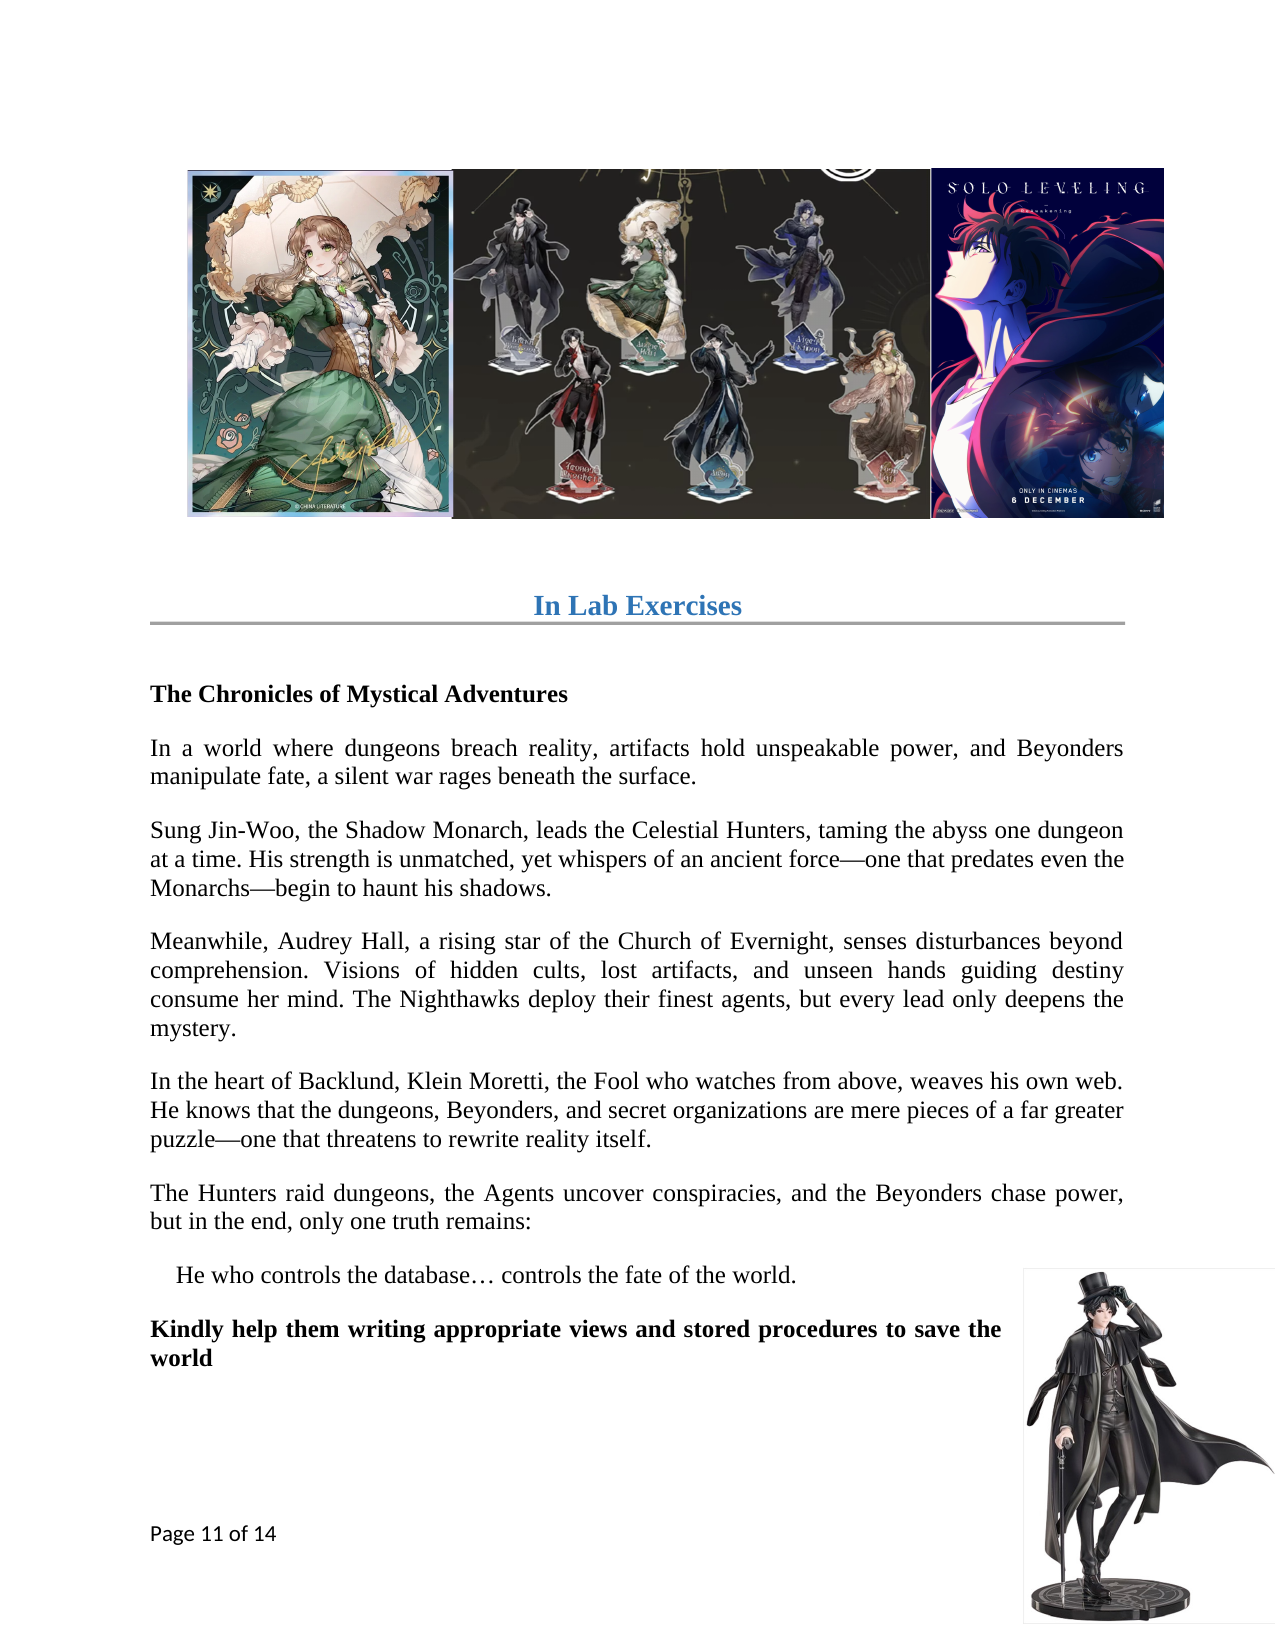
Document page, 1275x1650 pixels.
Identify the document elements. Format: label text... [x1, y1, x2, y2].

picture [1021, 1266, 1275, 1624]
subtitle In Lab Exercises [150, 588, 1125, 621]
text Meanwhile, Audrey Hall, a rising star of the Church of Evernight, senses disturbances beyond comprehension. Visions of hidden cults, lost artifacts, and unseen hands guiding destiny consume her mind. The Nighthawks deploy their finest agents, but every lead only deepens the mystery. [150, 926, 1125, 1041]
text 🔥 He who controls the database… controls the fate of the world. [150, 1260, 1125, 1289]
text Sung Jin-Woo, the Shadow Monarch, leads the Celestial Hunters, taming the abyss one dungeon at a time. His strength is unmatched, yet whispers of an ancient force—one that predates even the Monarchs—begin to haunt his shadows. [150, 815, 1125, 901]
text The Hunters raid dungeons, the Agents uncover conspiracies, and the Beyonders chase power, but in the end, only one truth remains: [150, 1178, 1125, 1235]
text The Chronicles of Mystical Adventures [150, 679, 1125, 708]
text In a world where dungeons breach reality, artifacts hold unspeakable power, and Beyonders manipulate fate, a silent war rages beneath the surface. [150, 733, 1125, 790]
text In the heart of Backlund, Klein Moretti, the Fool who watches from above, weaves his own web. He knows that the dungeons, Beyonders, and secret organizations are mere pieces of a far greater puzzle—one that threatens to rewrite reality itself. [150, 1066, 1125, 1153]
text Kindly help them writing appropriate views and stored procedures to save the world [150, 1314, 1021, 1371]
picture [187, 168, 1164, 519]
